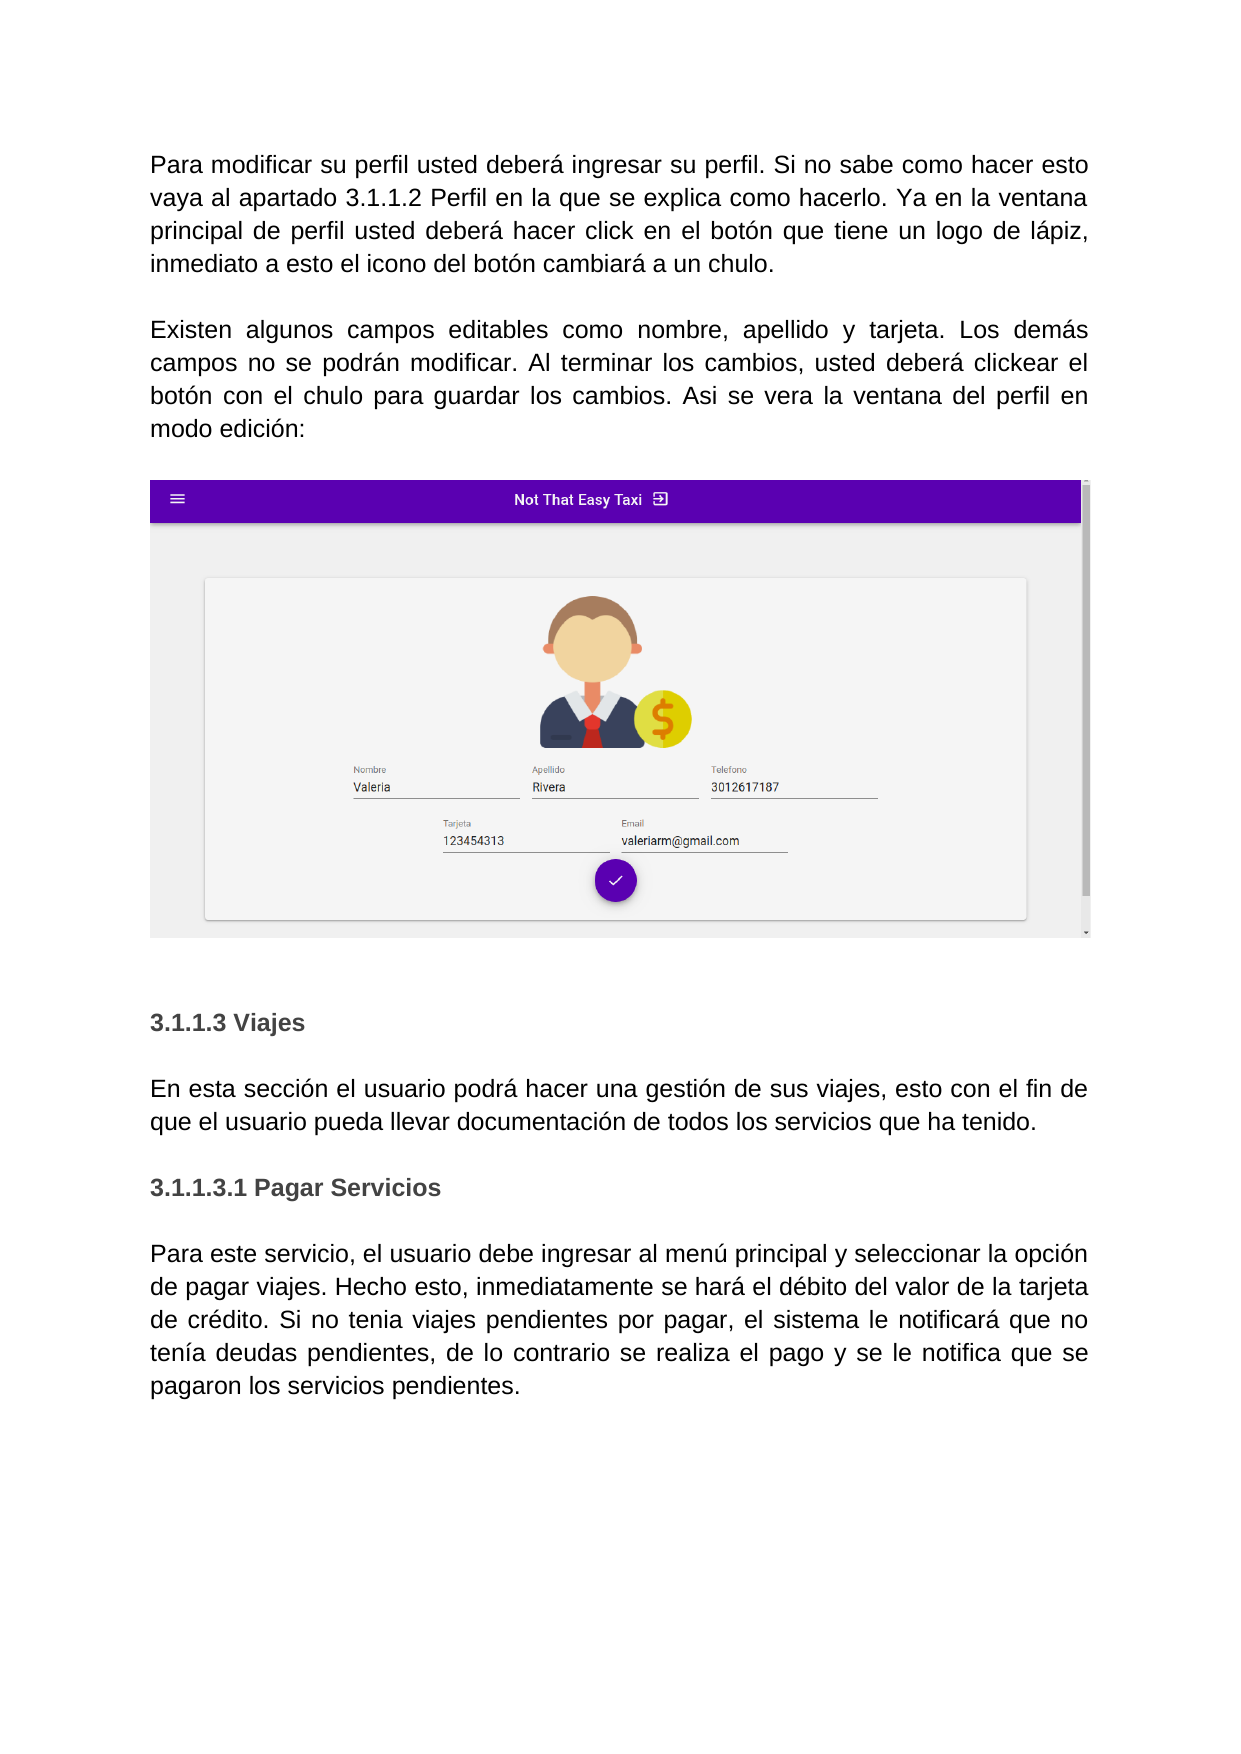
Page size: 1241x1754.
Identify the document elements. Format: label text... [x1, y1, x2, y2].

text 3.1.1.3.1 Pagar Servicios [150, 1173, 1090, 1202]
text 3.1.1.3 Viajes [150, 1008, 1090, 1037]
text Para modificar su perfil usted deberá ingresar su perfil. Si no sabe como hacer esto vaya al apartado 3.1.1.2 Perfil en la que se explica como hacerlo. Ya en la ventana principal de perfil usted deberá hacer click en el botón que tiene un logo de lápiz, inmediato a esto el icono del botón cambiará a un chulo. [150, 150, 1090, 278]
text Existen algunos campos editables como nombre, apellido y tarjeta. Los demás campos no se podrán modificar. Al terminar los cambios, usted deberá clickear el botón con el chulo para guardar los cambios. Asi se vera la ventana del perfil en modo edición: [150, 315, 1090, 443]
text Para este servicio, el usuario debe ingresar al menú principal y seleccionar la opción de pagar viajes. Hecho esto, inmediatamente se hará el débito del valor de la tarjeta de crédito. Si no tenia viajes pendientes por pagar, el sistema le notificará que no tenía deudas pendientes, de lo contrario se realiza el pago y se le notifica que se pagaron los servicios pendientes. [150, 1239, 1090, 1400]
text En esta sección el usuario podrá hacer una gestión de sus viajes, esto con el fin de que el usuario pueda llevar documentación de todos los servicios que ha tenido. [150, 1074, 1090, 1136]
picture [150, 480, 1091, 938]
